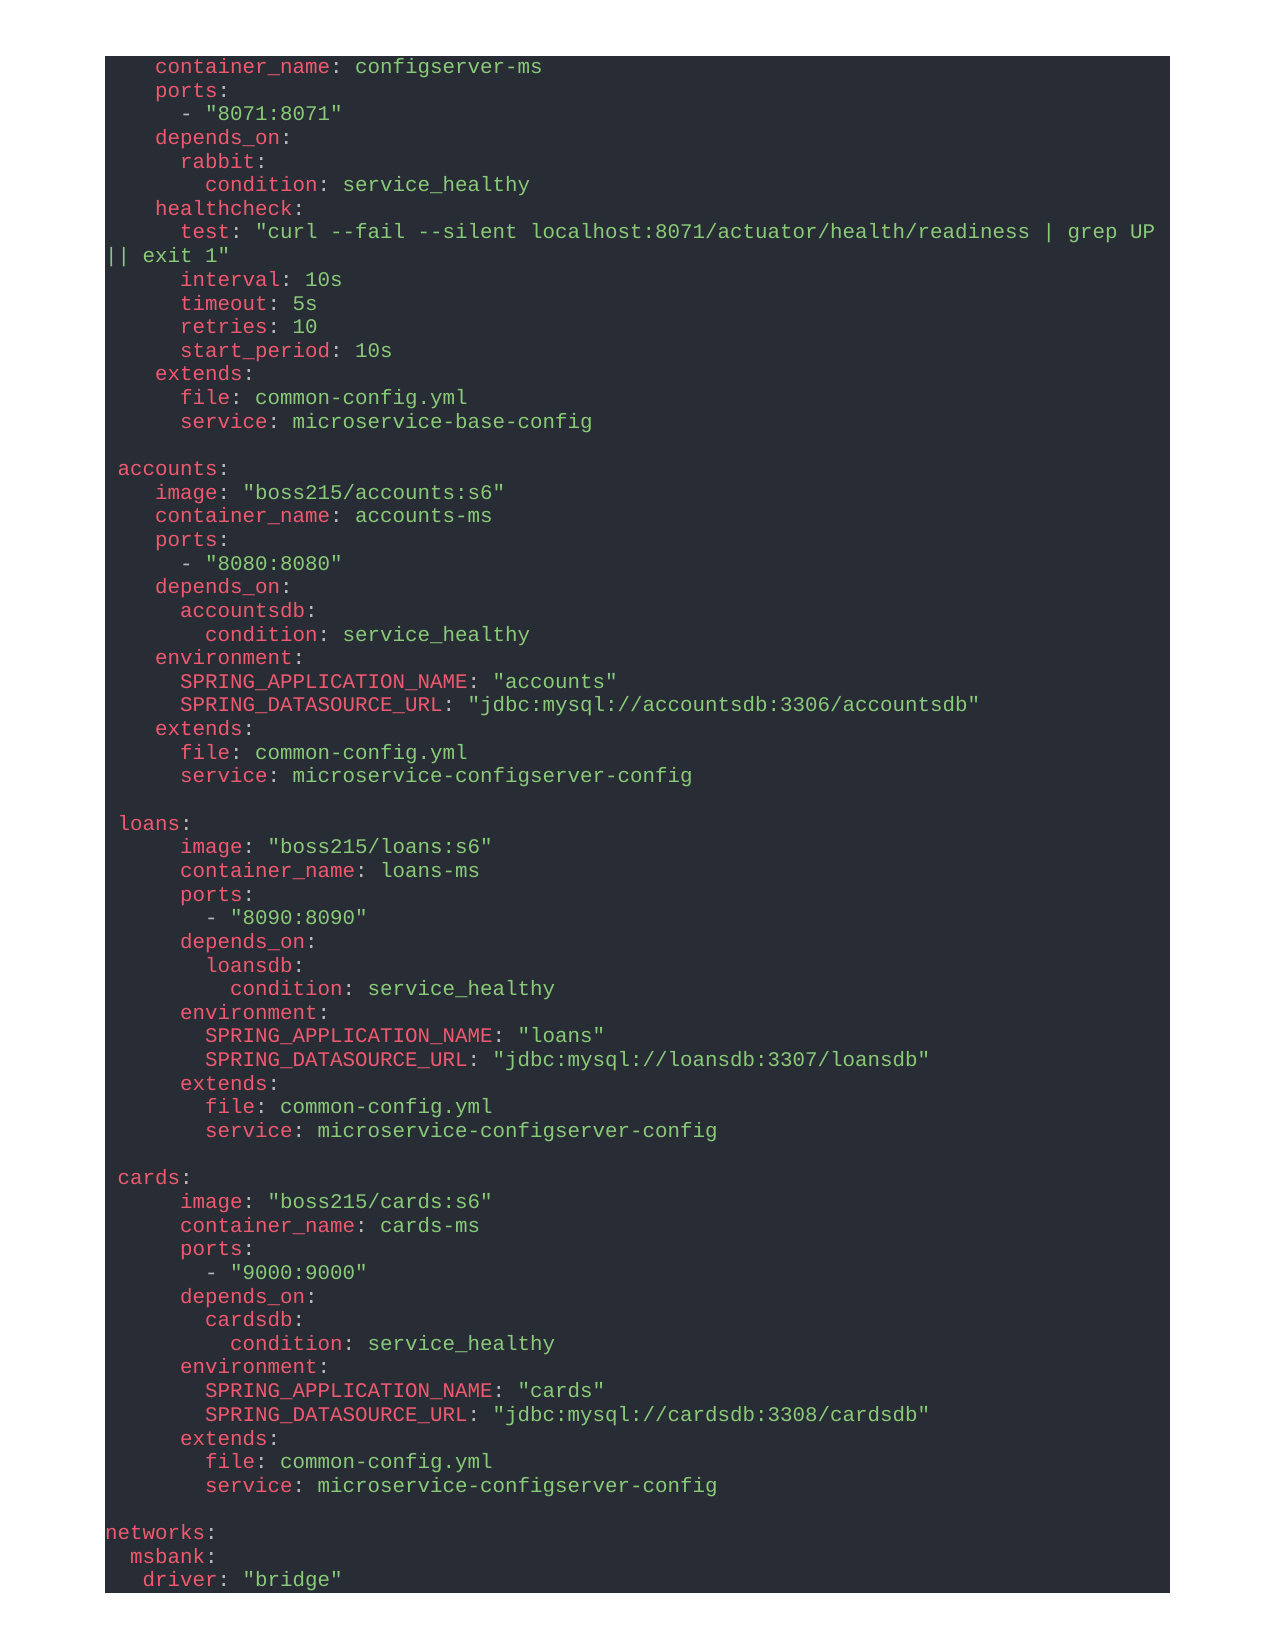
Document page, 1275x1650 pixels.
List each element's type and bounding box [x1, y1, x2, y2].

text [105, 56, 1170, 1593]
